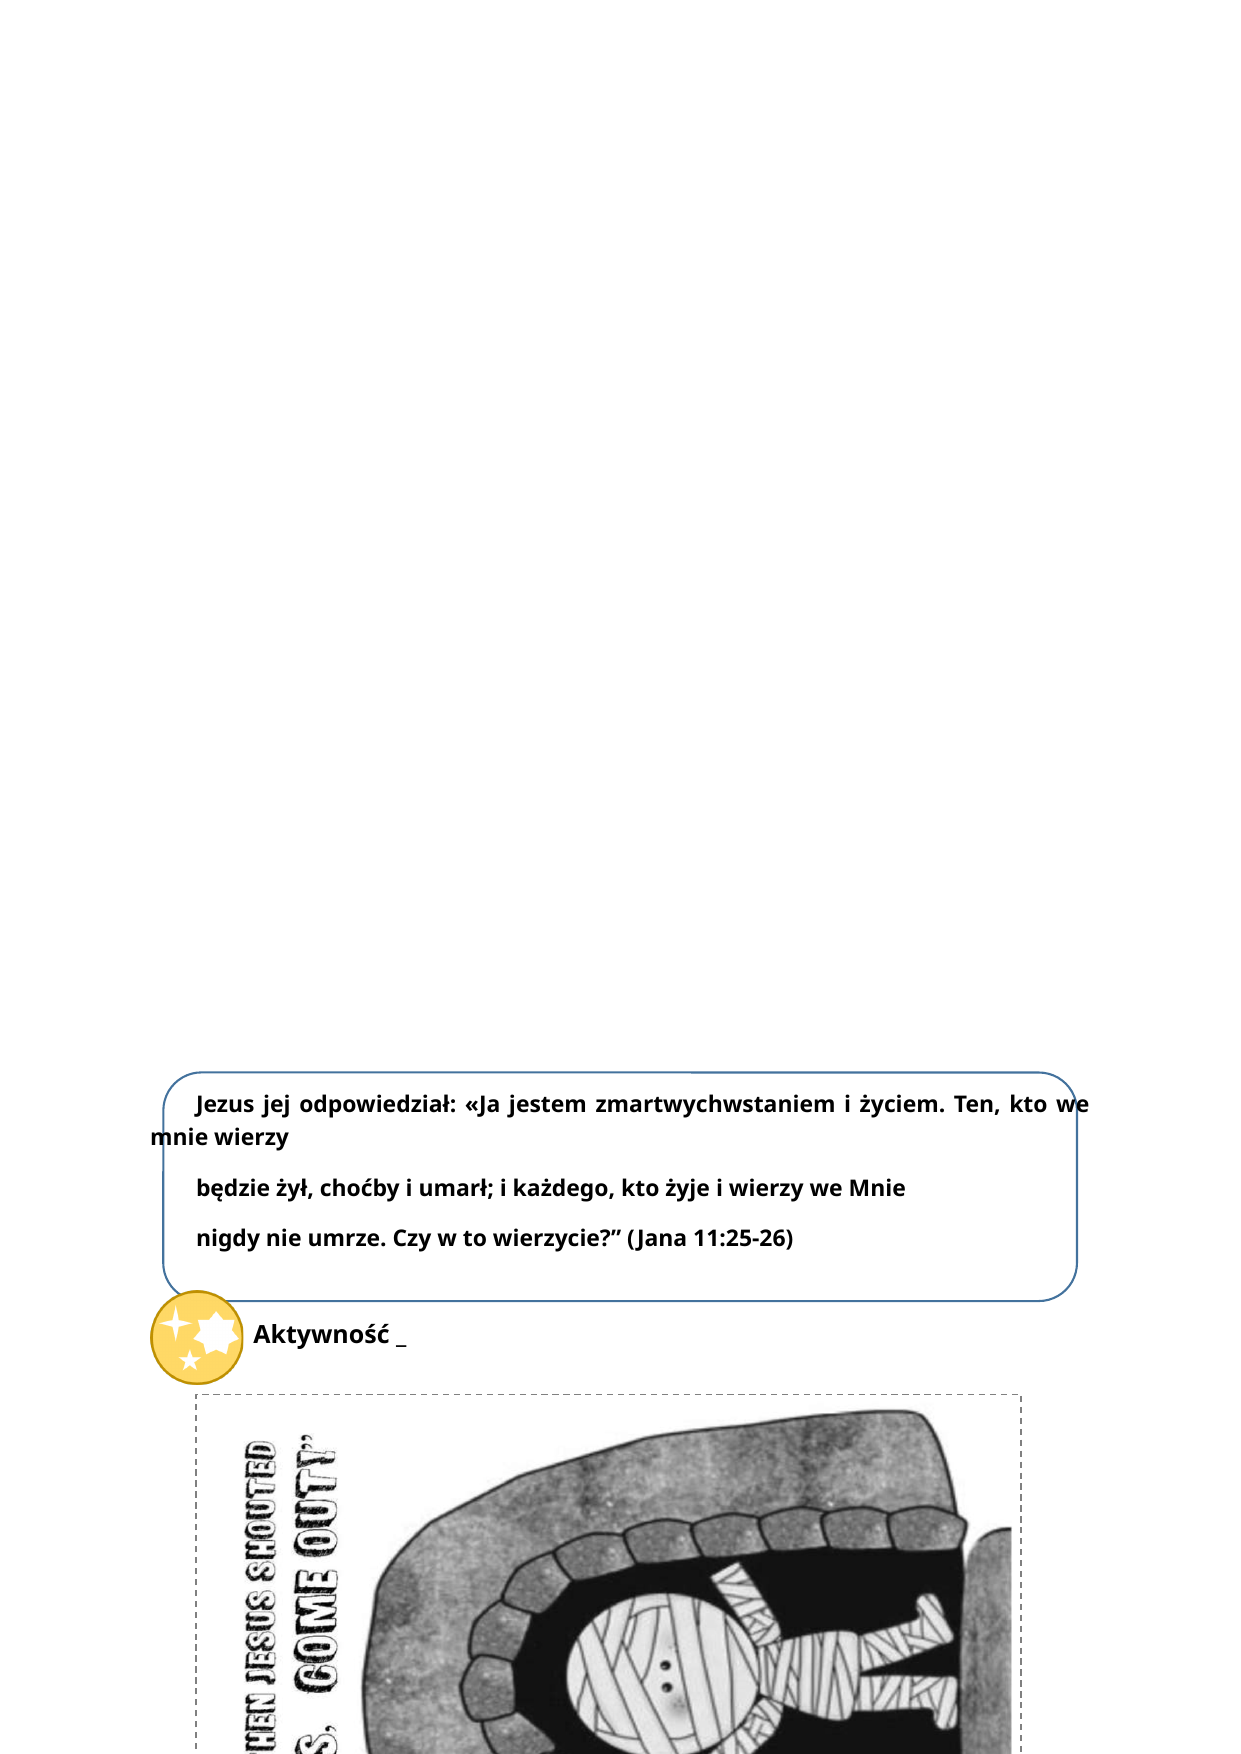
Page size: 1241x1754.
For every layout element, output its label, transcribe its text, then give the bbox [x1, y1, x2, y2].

text Jezus jej odpowiedział: «Ja jestem zmartwychwstaniem i życiem. Ten, kto we mnie wierzy [150, 1088, 1090, 1153]
picture [198, 1396, 1020, 1754]
picture [150, 1290, 244, 1385]
text Aktywność _ [244, 1317, 1090, 1351]
text nigdy nie umrze. Czy w to wierzycie?” (Jana 11:25-26) [150, 1222, 1090, 1253]
text będzie żył, choćby i umarł; i każdego, kto żyje i wierzy we Mnie [150, 1172, 1090, 1203]
